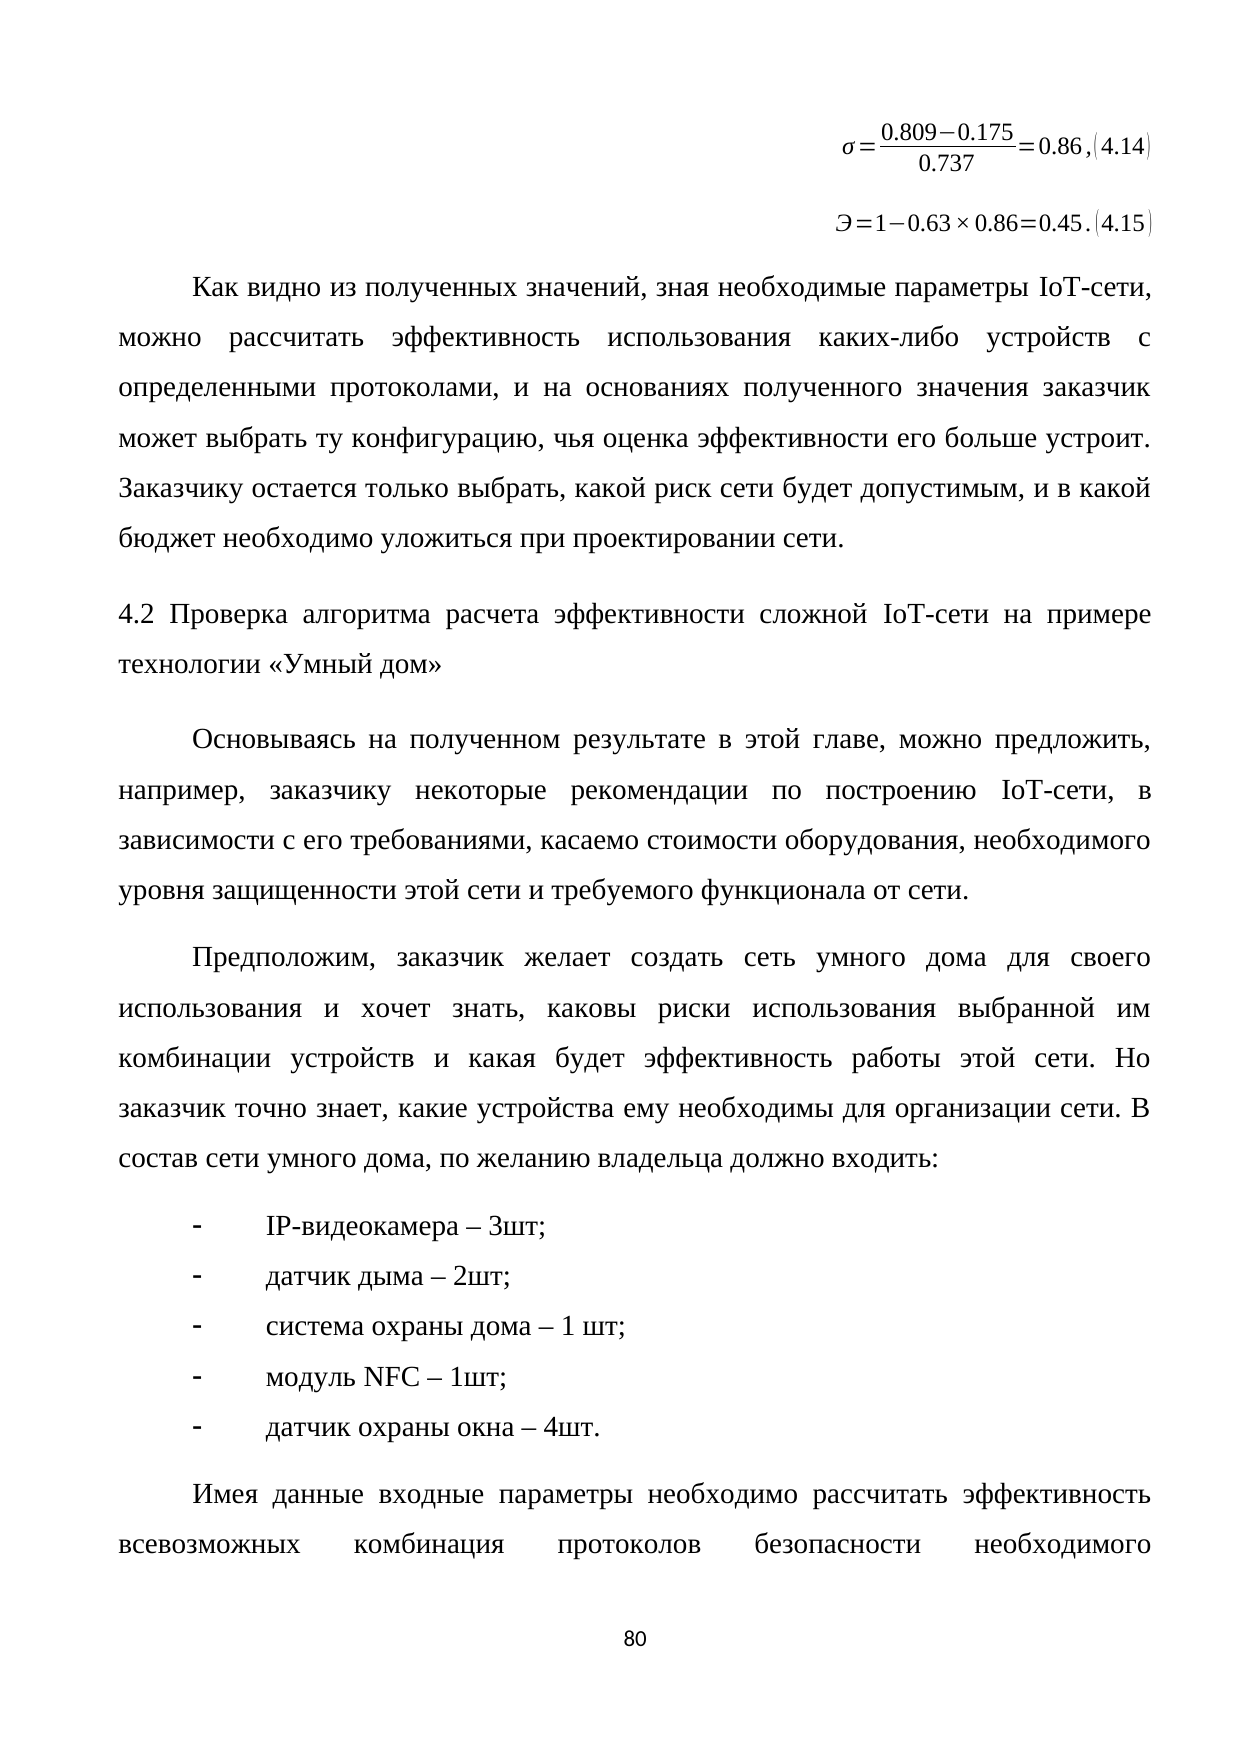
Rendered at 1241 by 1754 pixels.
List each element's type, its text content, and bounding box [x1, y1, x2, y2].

subtitle 4.2 Проверка алгоритма расчета эффективности сложной IoT-сети на примере технологии «Умный дом» [118, 596, 1152, 680]
list датчик охраны окна – 4шт. [118, 1409, 1152, 1443]
list модуль NFC – 1шт; [118, 1359, 1152, 1392]
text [118, 1476, 1152, 1560]
list IP-видеокамера – 3шт; [118, 1208, 1152, 1241]
list датчик дыма – 2шт; [118, 1258, 1152, 1292]
text Как видно из полученных значений, зная необходимые параметры IoT-сети, можно рассчитать эффективность использования каких-либо устройств с определенными протоколами, и на основаниях полученного значения заказчик может выбрать ту конфигурацию, чья оценка эффективности его больше устроит. Заказчику остается только выбрать, какой риск сети будет допустимым, и в какой бюджет необходимо уложиться при проектировании сети. [118, 269, 1152, 554]
text Основываясь на полученном результате в этой главе, можно предложить, например, заказчику некоторые рекомендации по построению IoT-сети, в зависимости с его требованиями, касаемо стоимости оборудования, необходимого уровня защищенности этой сети и требуемого функционала от сети. [118, 721, 1152, 906]
text Предположим, заказчик желает создать сеть умного дома для своего использования и хочет знать, каковы риски использования выбранной им комбинации устройств и какая будет эффективность работы этой сети. Но заказчик точно знает, какие устройства ему необходимы для организации сети. В состав сети умного дома, по желанию владельца должно входить: [118, 939, 1152, 1174]
list система охраны дома – 1 шт; [118, 1308, 1152, 1342]
